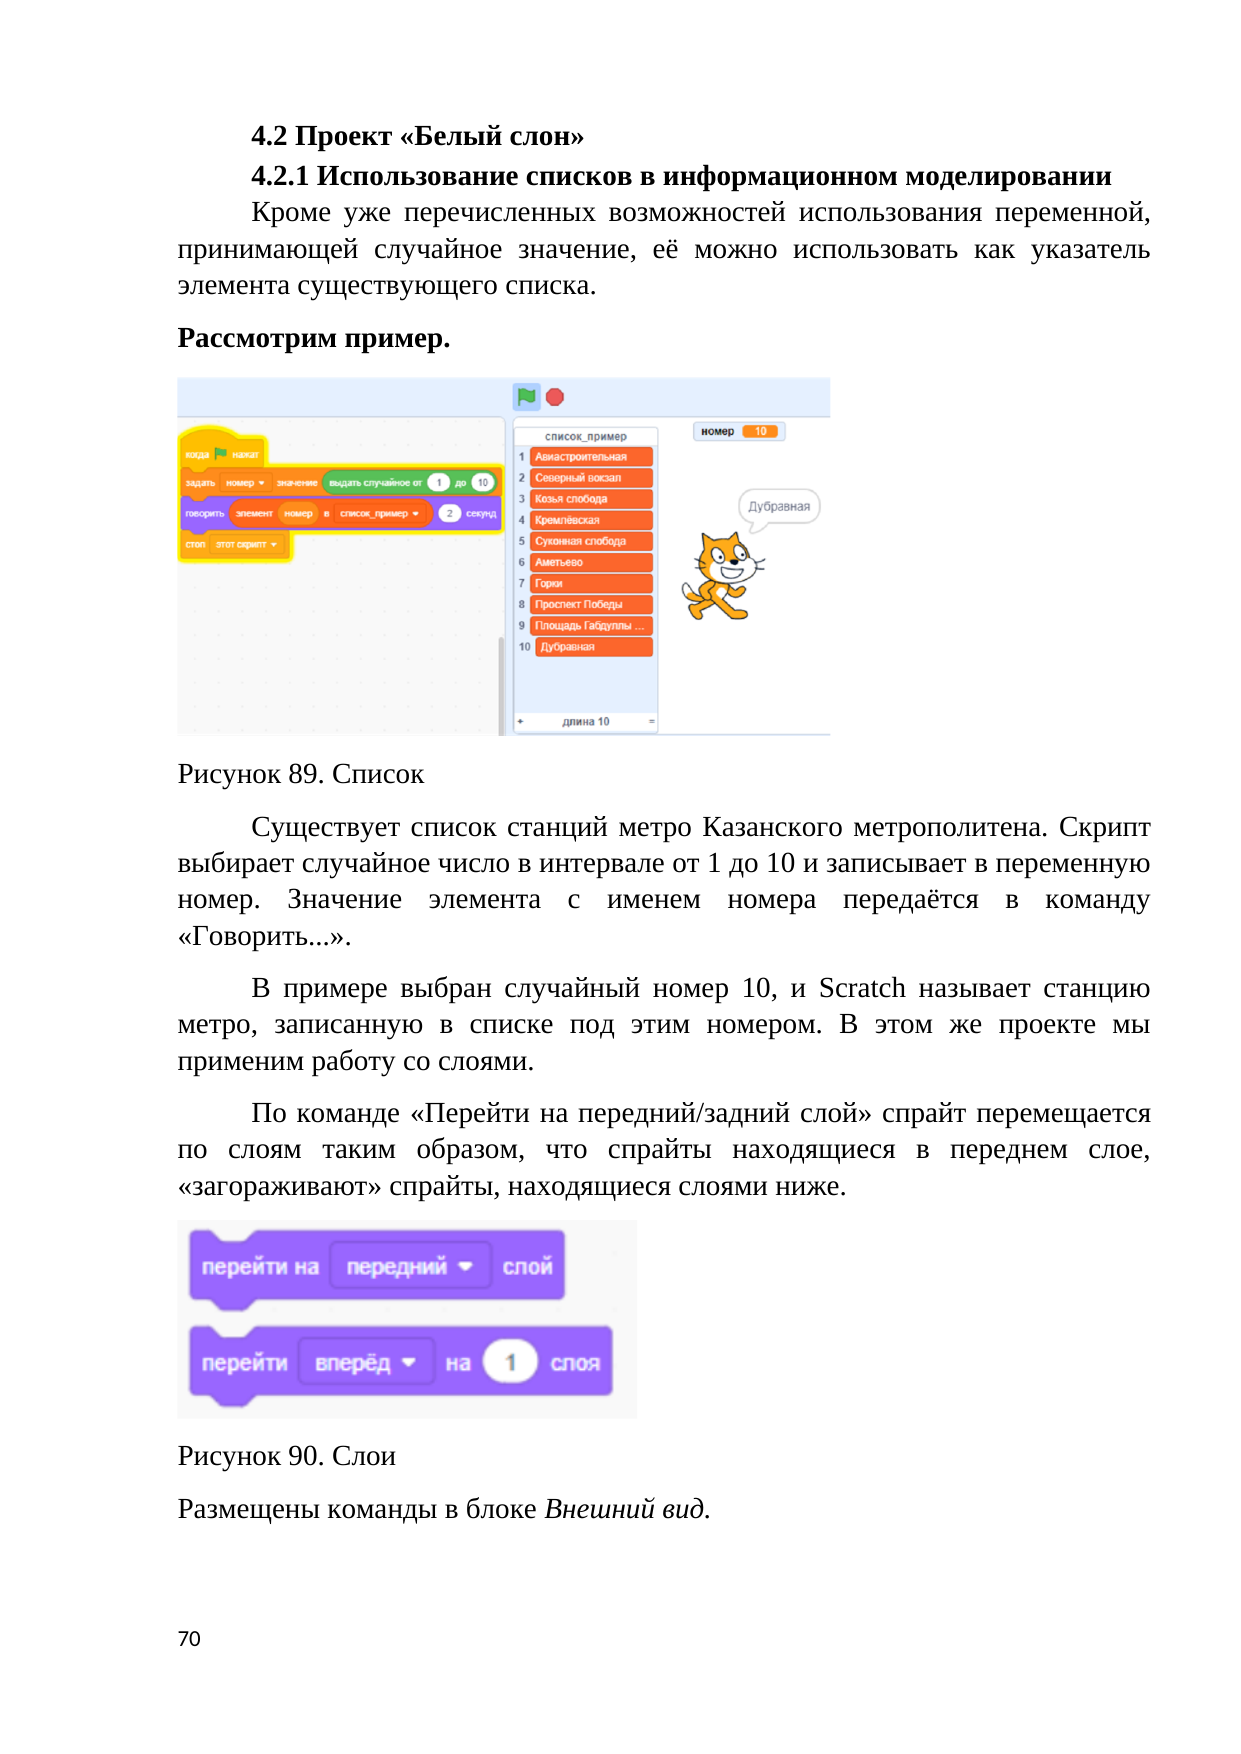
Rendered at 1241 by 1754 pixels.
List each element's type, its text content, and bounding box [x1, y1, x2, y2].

text Рисунок 90. Слои [177, 1438, 1152, 1472]
text Рассмотрим пример. [177, 320, 1152, 353]
picture [177, 372, 831, 738]
text Рисунок 89. Список [177, 756, 1152, 790]
text По команде «Перейти на передний/задний слой» спрайт перемещается по слоям таким образом, что спрайты находящиеся в переднем слое, «загораживают» спрайты, находящиеся слоями ниже. [177, 1096, 1152, 1201]
subtitle 4.2 Проект «Белый слон» [177, 118, 1152, 152]
text Кроме уже перечисленных возможностей использования переменной, принимающей случайное значение, её можно использовать как указатель элемента существующего списка. [177, 194, 1152, 300]
picture [177, 1220, 638, 1420]
subtitle 4.2.1 Использование списков в информационном моделировании [177, 158, 1152, 192]
text В примере выбран случайный номер 10, и Scratch называет станцию метро, записанную в списке под этим номером. В этом же проекте мы применим работу со слоями. [177, 970, 1152, 1076]
text Размещены команды в блоке Внешний вид. [177, 1491, 1152, 1524]
text Существует список станций метро Казанского метрополитена. Скрипт выбирает случайное число в интервале от 1 до 10 и записывает в переменную номер. Значение элемента с именем номера передаётся в команду «Говорить...». [177, 809, 1152, 951]
